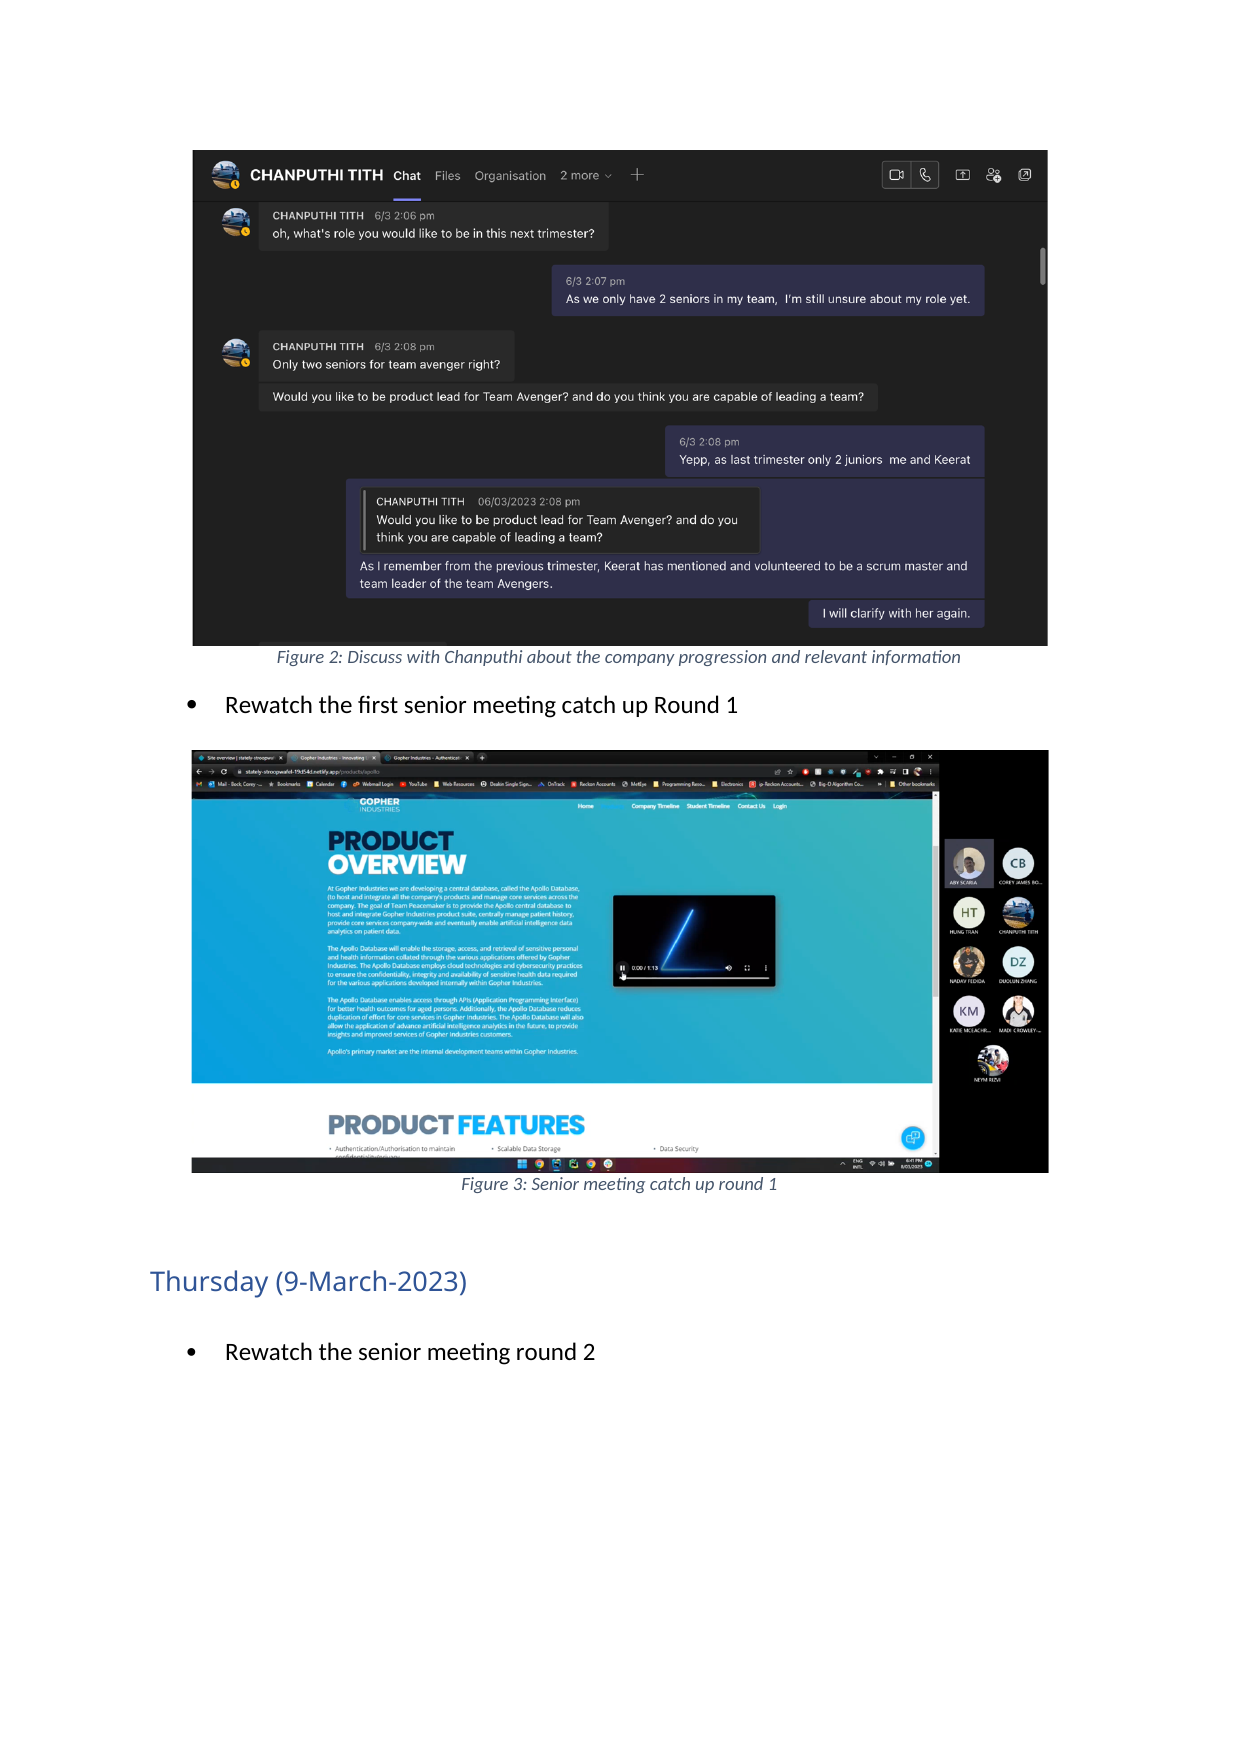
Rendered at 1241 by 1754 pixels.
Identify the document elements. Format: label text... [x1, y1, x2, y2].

picture [191, 750, 1049, 1173]
picture [352, 1047, 396, 1057]
picture [328, 1033, 349, 1039]
list Rewatch the first senior meeting catch up Round 1 [187, 689, 1090, 720]
text Figure 2: Discuss with Chanputhi about the company progression and relevant information [150, 646, 1090, 669]
list Rewatch the senior meeting round 2 [187, 1336, 1090, 1366]
text Figure 3: Senior meeting catch up round 1 [150, 1172, 1090, 1195]
picture [192, 150, 1048, 646]
picture [328, 1049, 349, 1056]
subtitle Thursday (9-March-2023) [150, 1263, 1090, 1299]
